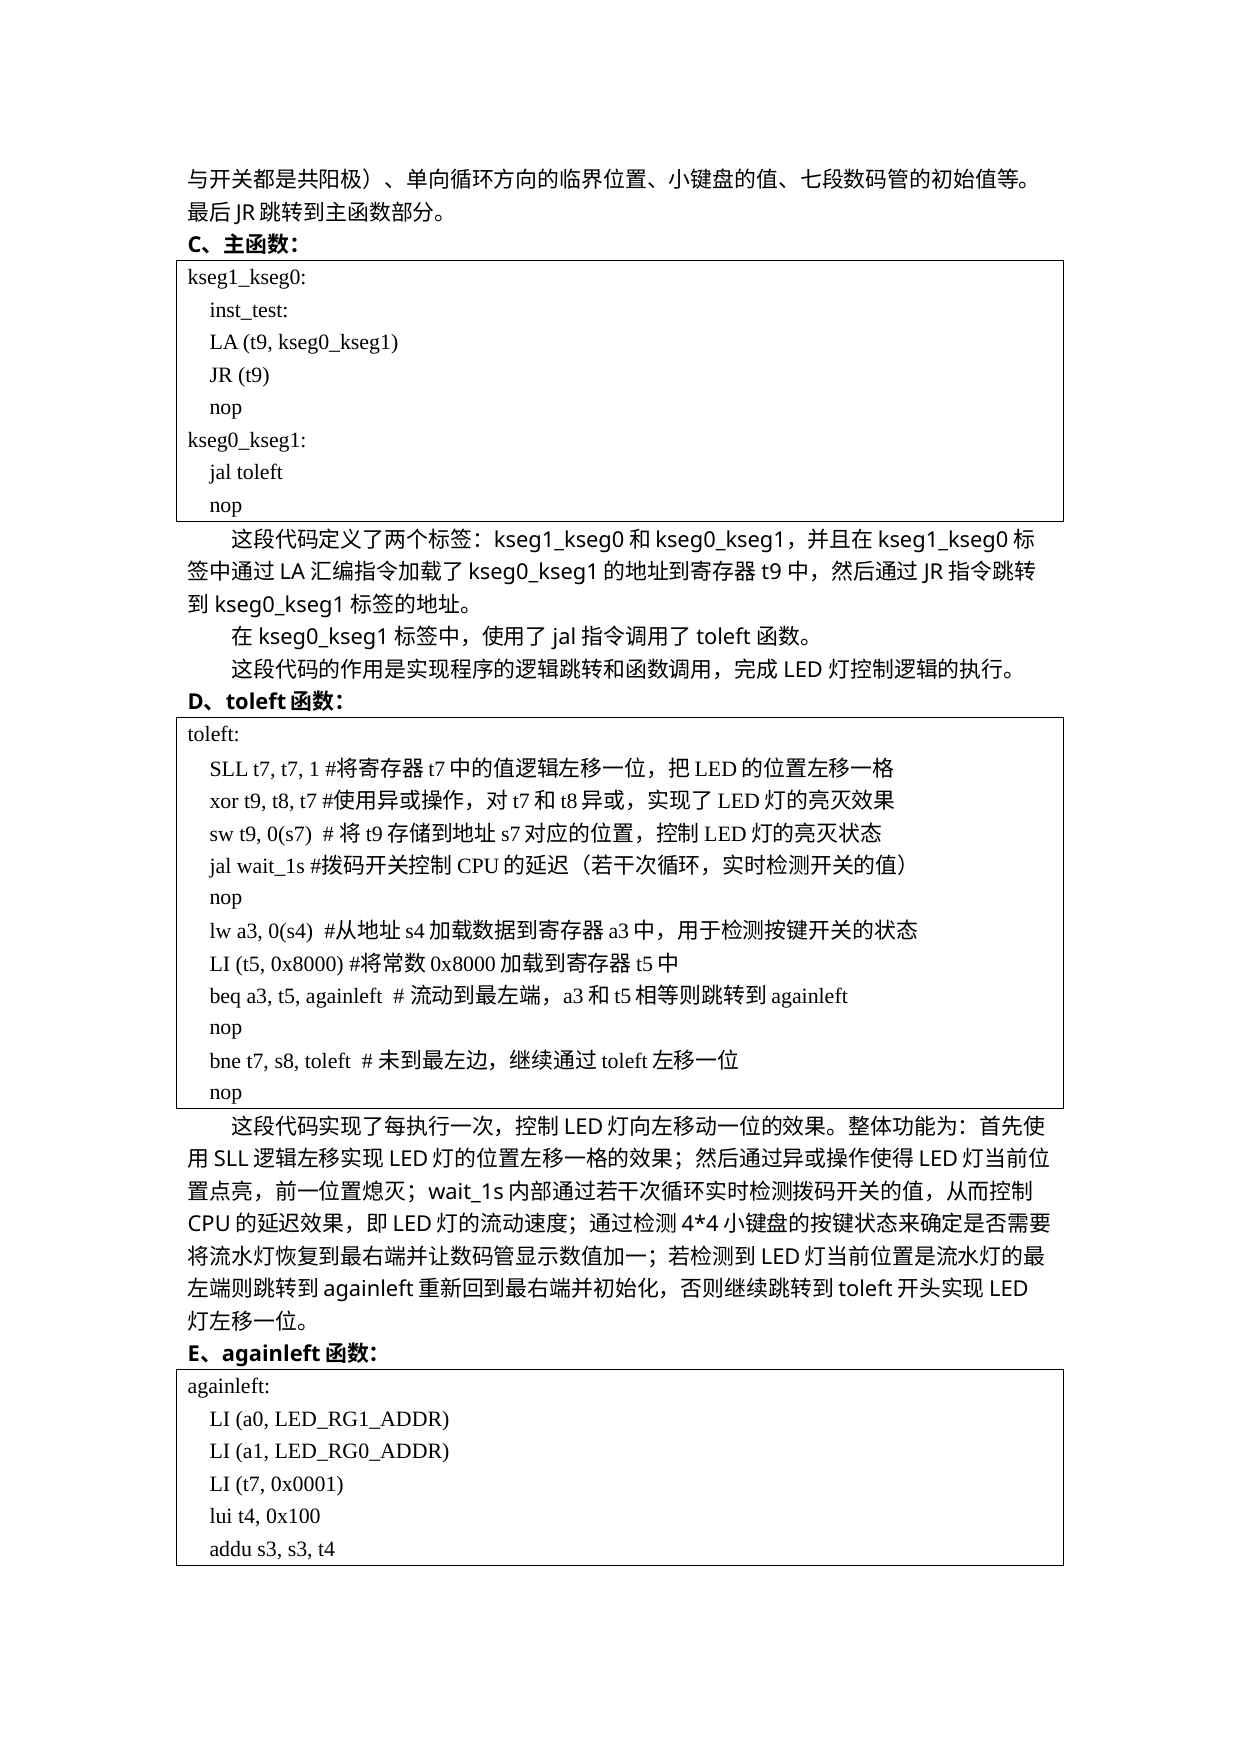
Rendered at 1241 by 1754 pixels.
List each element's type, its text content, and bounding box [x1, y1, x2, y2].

table_header toleft: SLL t7, t7, 1 #将寄存器t7中的值逻辑左移一位，把LED的位置左移一格 xor t9, t8, t7 #使用异或操作，对t7和t8异或，实现了LED灯的亮灭效果 sw t9, 0(s7) # 将t9存储到地址s7对应的位置，控制LED灯的亮灭状态 jal wait_1s #拨码开关控制CPU的延迟（若干次循环，实时检测开关的值） nop lw a3, 0(s4) #从地址s4加载数据到寄存器a3中，用于检测按键开关的状态 LI (t5, 0x8000) #将常数0x8000加载到寄存器t5中 beq a3, t5, againleft # 流动到最左端，a3和t5相等则跳转到againleft nop bne t7, s8, toleft # 未到最左边，继续通过toleft左移一位 nop [177, 718, 1063, 1108]
text E、againleft函数： [187, 1336, 1053, 1369]
text 这段代码定义了两个标签：kseg1_kseg0和kseg0_kseg1，并且在kseg1_kseg0标签中通过LA 汇编指令加载了kseg0_kseg1的地址到寄存器 t9 中，然后通过 JR 指令跳转到 kseg0_kseg1 标签的地址。 [187, 522, 1053, 619]
text 在 kseg0_kseg1 标签中，使用了 jal 指令调用了 toleft 函数。 [187, 619, 1053, 652]
text 这段代码实现了每执行一次，控制LED灯向左移动一位的效果。整体功能为：首先使用SLL逻辑左移实现LED灯的位置左移一格的效果；然后通过异或操作使得LED灯当前位置点亮，前一位置熄灭；wait_1s内部通过若干次循环实时检测拨码开关的值，从而控制CPU的延迟效果，即LED灯的流动速度；通过检测4*4小键盘的按键状态来确定是否需要将流水灯恢复到最右端并让数码管显示数值加一；若检测到LED灯当前位置是流水灯的最左端则跳转到againleft重新回到最右端并初始化，否则继续跳转到toleft开头实现LED灯左移一位。 [187, 1109, 1053, 1336]
table_header kseg1_kseg0: inst_test: LA (t9, kseg0_kseg1) JR (t9) nop kseg0_kseg1: jal toleft nop [177, 261, 1063, 521]
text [187, 162, 1053, 227]
text C、主函数： [187, 227, 1053, 259]
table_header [177, 1370, 1063, 1565]
text 这段代码的作用是实现程序的逻辑跳转和函数调用，完成 LED 灯控制逻辑的执行。 [187, 652, 1053, 684]
text D、toleft函数： [187, 684, 1053, 717]
